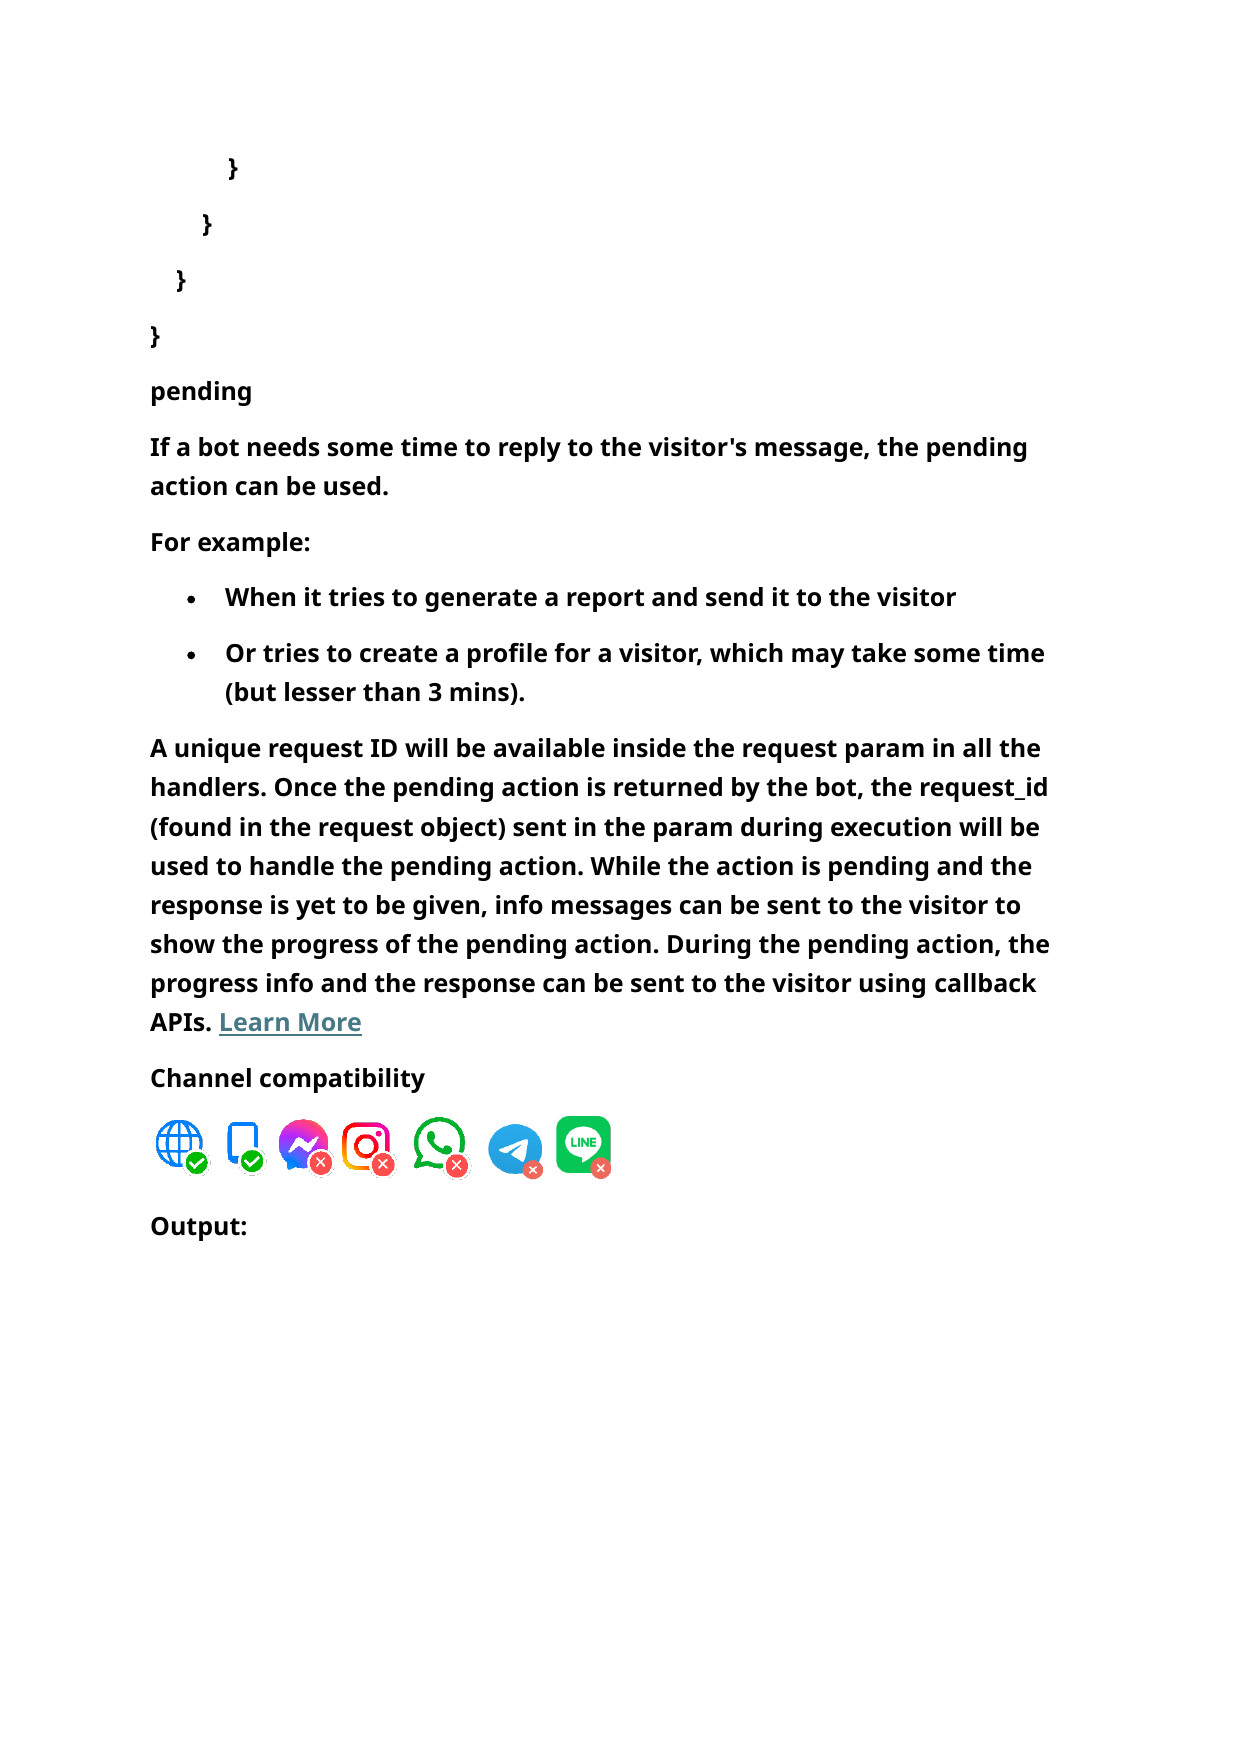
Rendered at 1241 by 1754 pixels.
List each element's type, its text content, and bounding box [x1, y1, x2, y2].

list When it tries to generate a report and send it to the visitor [187, 580, 1090, 614]
list Or tries to create a profile for a visitor, which may take some time (but lesser than 3 mins). [187, 636, 1090, 709]
text } [150, 317, 1090, 352]
picture [488, 1124, 544, 1180]
text Output: [150, 1208, 1090, 1242]
text } [150, 206, 1090, 240]
text A unique request ID will be available inside the request param in all the handlers. Once the pending action is returned by the bot, the request_id (found in the request object) sent in the param during execution will be used to handle the pending action. While the action is pending and the response is yet to be given, info messages can be sent to the visitor to show the progress of the pending action. During the pending action, the progress info and the response can be sent to the visitor using callback APIs. Learn More [150, 731, 1090, 1039]
text } [150, 150, 1090, 184]
text pending [150, 373, 1090, 407]
picture [556, 1116, 612, 1180]
text If a bot needs some time to reply to the visitor's message, the pending action can be used. [150, 429, 1090, 502]
text } [150, 262, 1090, 296]
picture [150, 1116, 400, 1180]
picture [412, 1116, 476, 1180]
text For example: [150, 524, 1090, 558]
text Channel compatibility [150, 1061, 1090, 1095]
